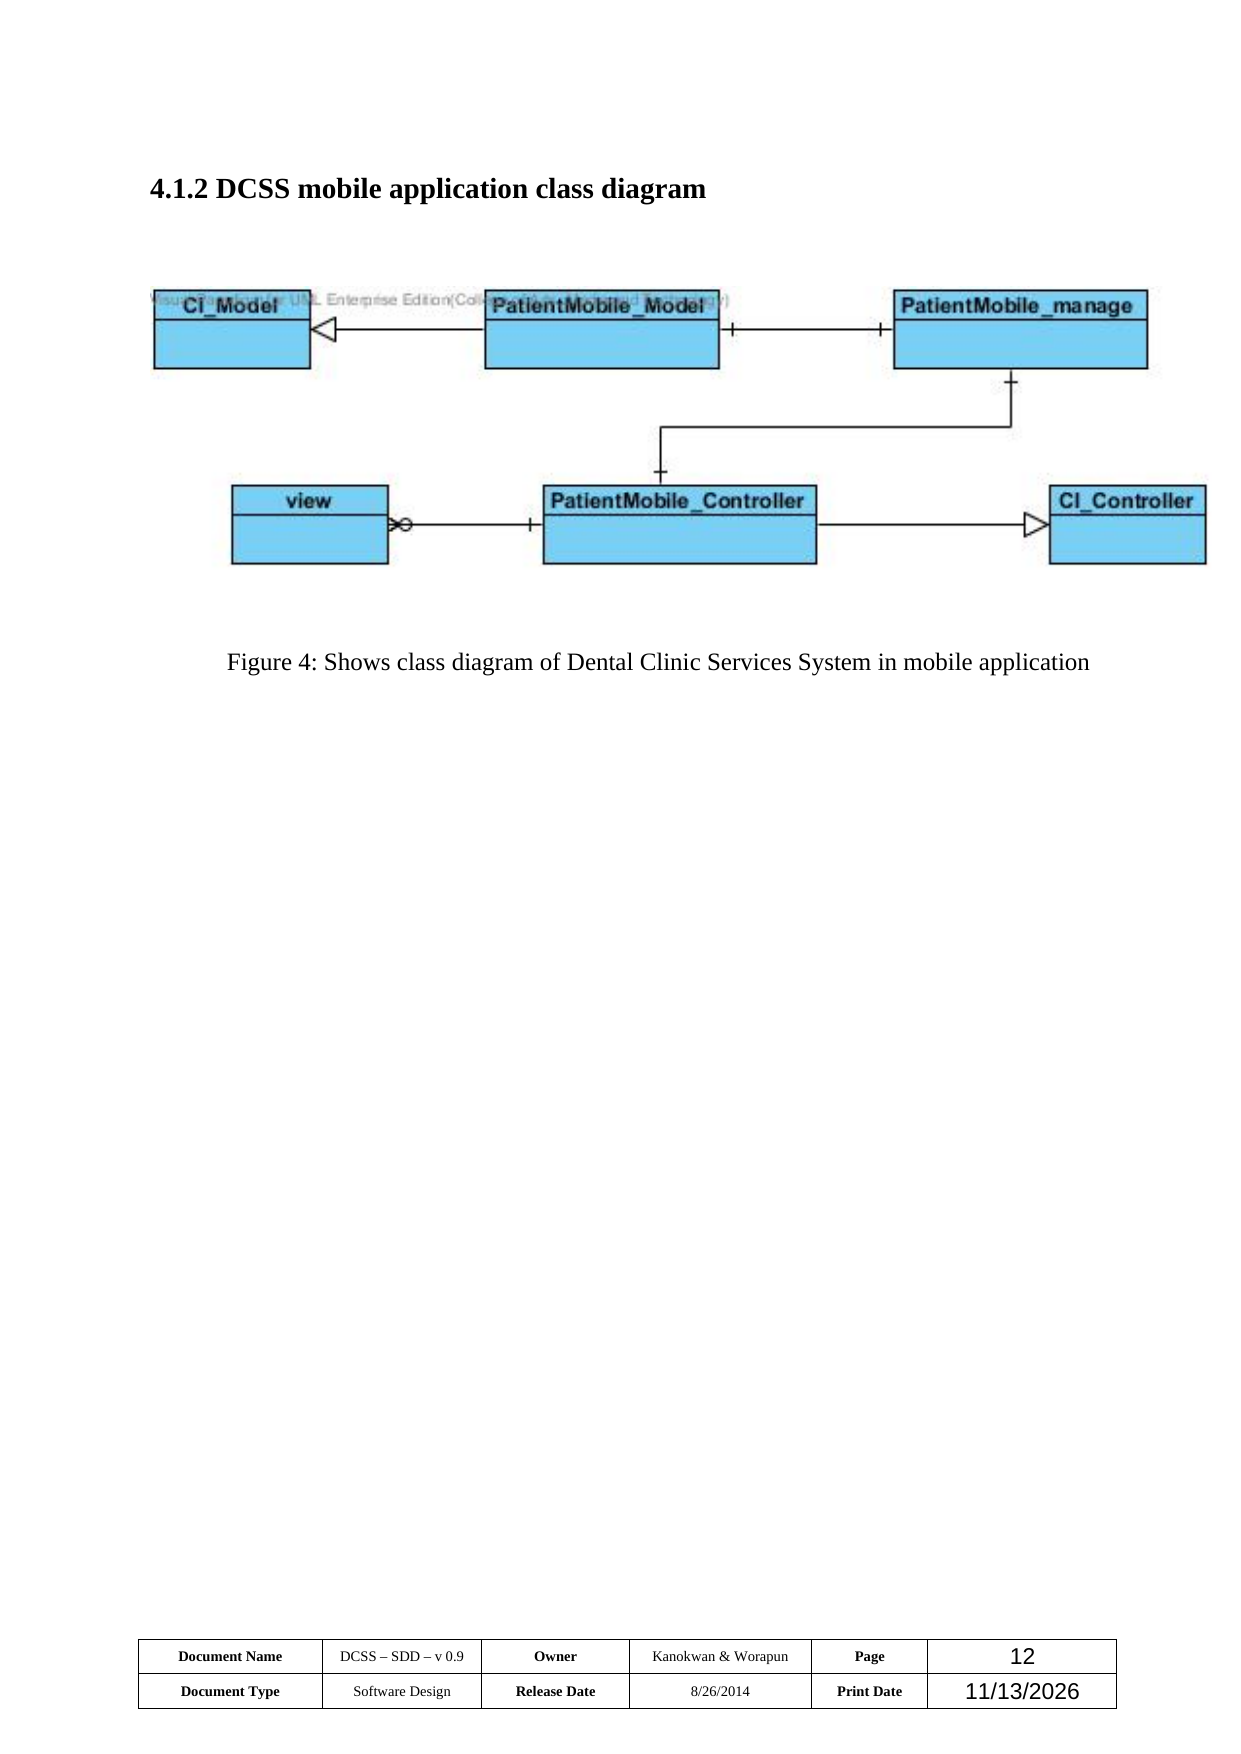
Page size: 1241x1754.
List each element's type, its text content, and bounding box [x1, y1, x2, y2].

text Figure 4: Shows class diagram of Dental Clinic Services System in mobile application [150, 647, 1090, 676]
subtitle 4.1.2 DCSS mobile application class diagram [150, 171, 1090, 204]
picture [150, 286, 1213, 571]
